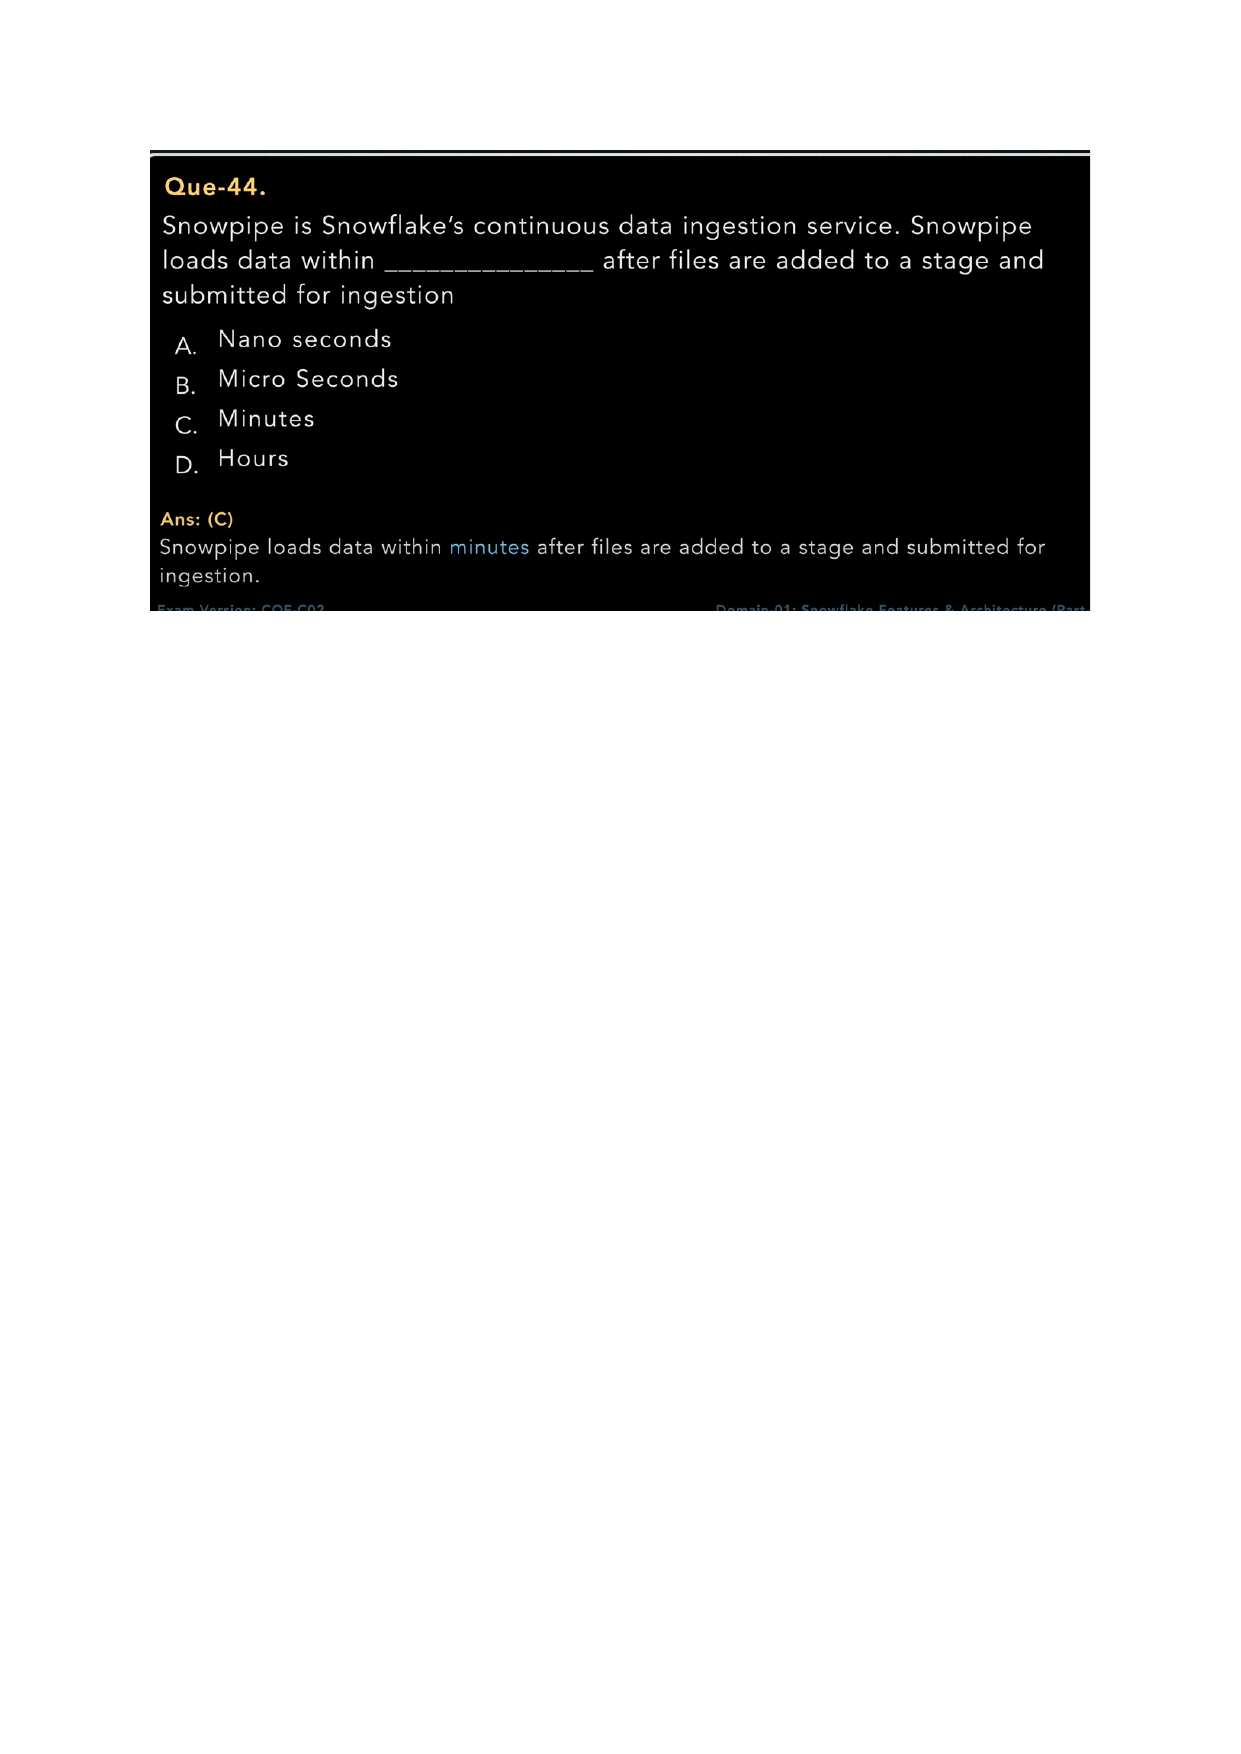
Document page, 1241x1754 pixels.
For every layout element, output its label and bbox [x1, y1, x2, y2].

picture [150, 150, 1091, 611]
